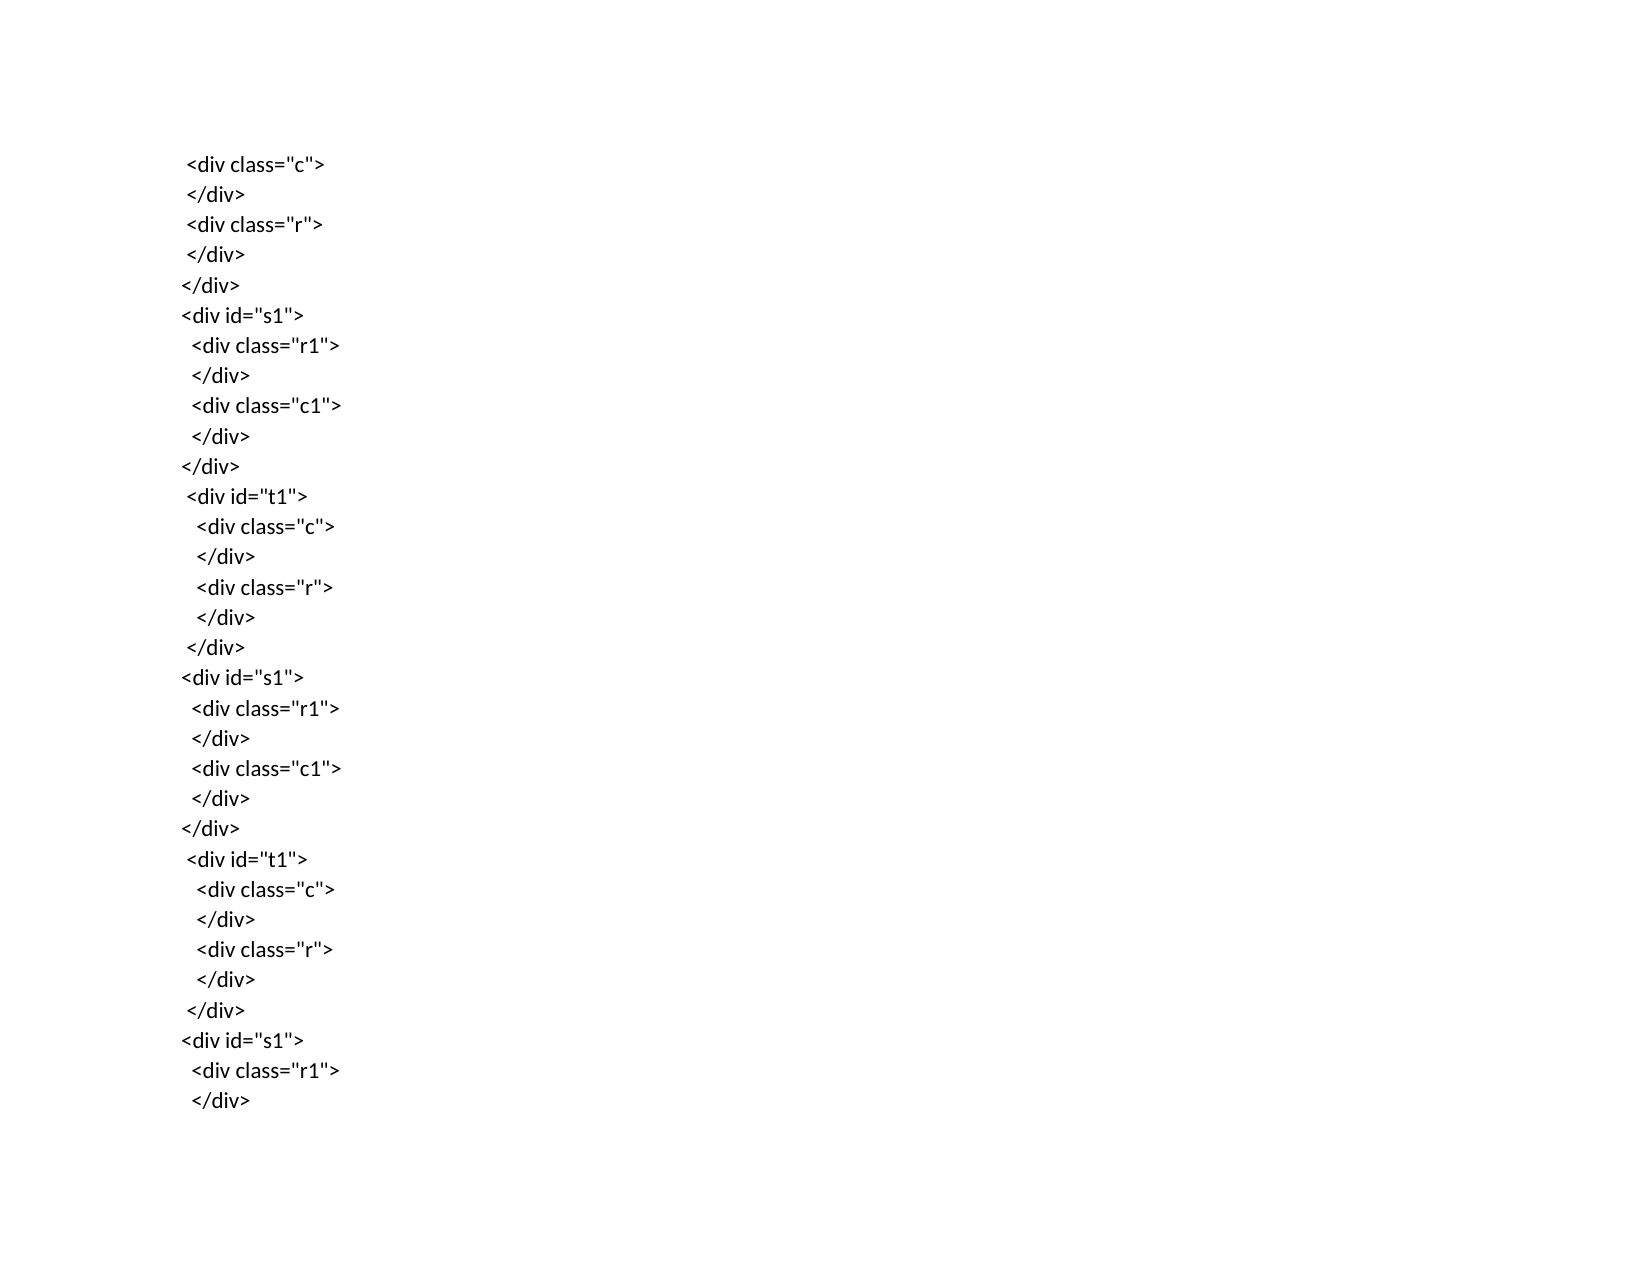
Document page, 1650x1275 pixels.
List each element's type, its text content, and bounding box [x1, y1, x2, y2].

text </div> [150, 452, 1500, 480]
text </div> [150, 814, 1500, 843]
text <div id="t1"> [150, 482, 1500, 510]
text </div> [150, 1086, 1500, 1114]
text </div> [150, 784, 1500, 812]
text <div class="c"> [150, 512, 1500, 541]
text <div class="c"> [150, 150, 1500, 178]
text <div class="r"> [150, 210, 1500, 238]
text </div> [150, 724, 1500, 752]
text <div id="t1"> [150, 845, 1500, 873]
text </div> [150, 241, 1500, 269]
text <div id="s1"> [150, 1026, 1500, 1054]
text </div> [150, 905, 1500, 933]
text </div> [150, 633, 1500, 661]
text <div class="r1"> [150, 1056, 1500, 1084]
text <div id="s1"> [150, 301, 1500, 329]
text </div> [150, 271, 1500, 299]
text <div class="r"> [150, 573, 1500, 601]
text </div> [150, 543, 1500, 571]
text <div class="r1"> [150, 331, 1500, 359]
text <div class="r"> [150, 935, 1500, 963]
text </div> [150, 422, 1500, 450]
text </div> [150, 603, 1500, 631]
text <div class="c1"> [150, 754, 1500, 782]
text </div> [150, 361, 1500, 389]
text <div class="r1"> [150, 694, 1500, 722]
text </div> [150, 966, 1500, 994]
text </div> [150, 996, 1500, 1024]
text <div id="s1"> [150, 663, 1500, 692]
text <div class="c"> [150, 875, 1500, 903]
text <div class="c1"> [150, 392, 1500, 420]
text </div> [150, 180, 1500, 208]
